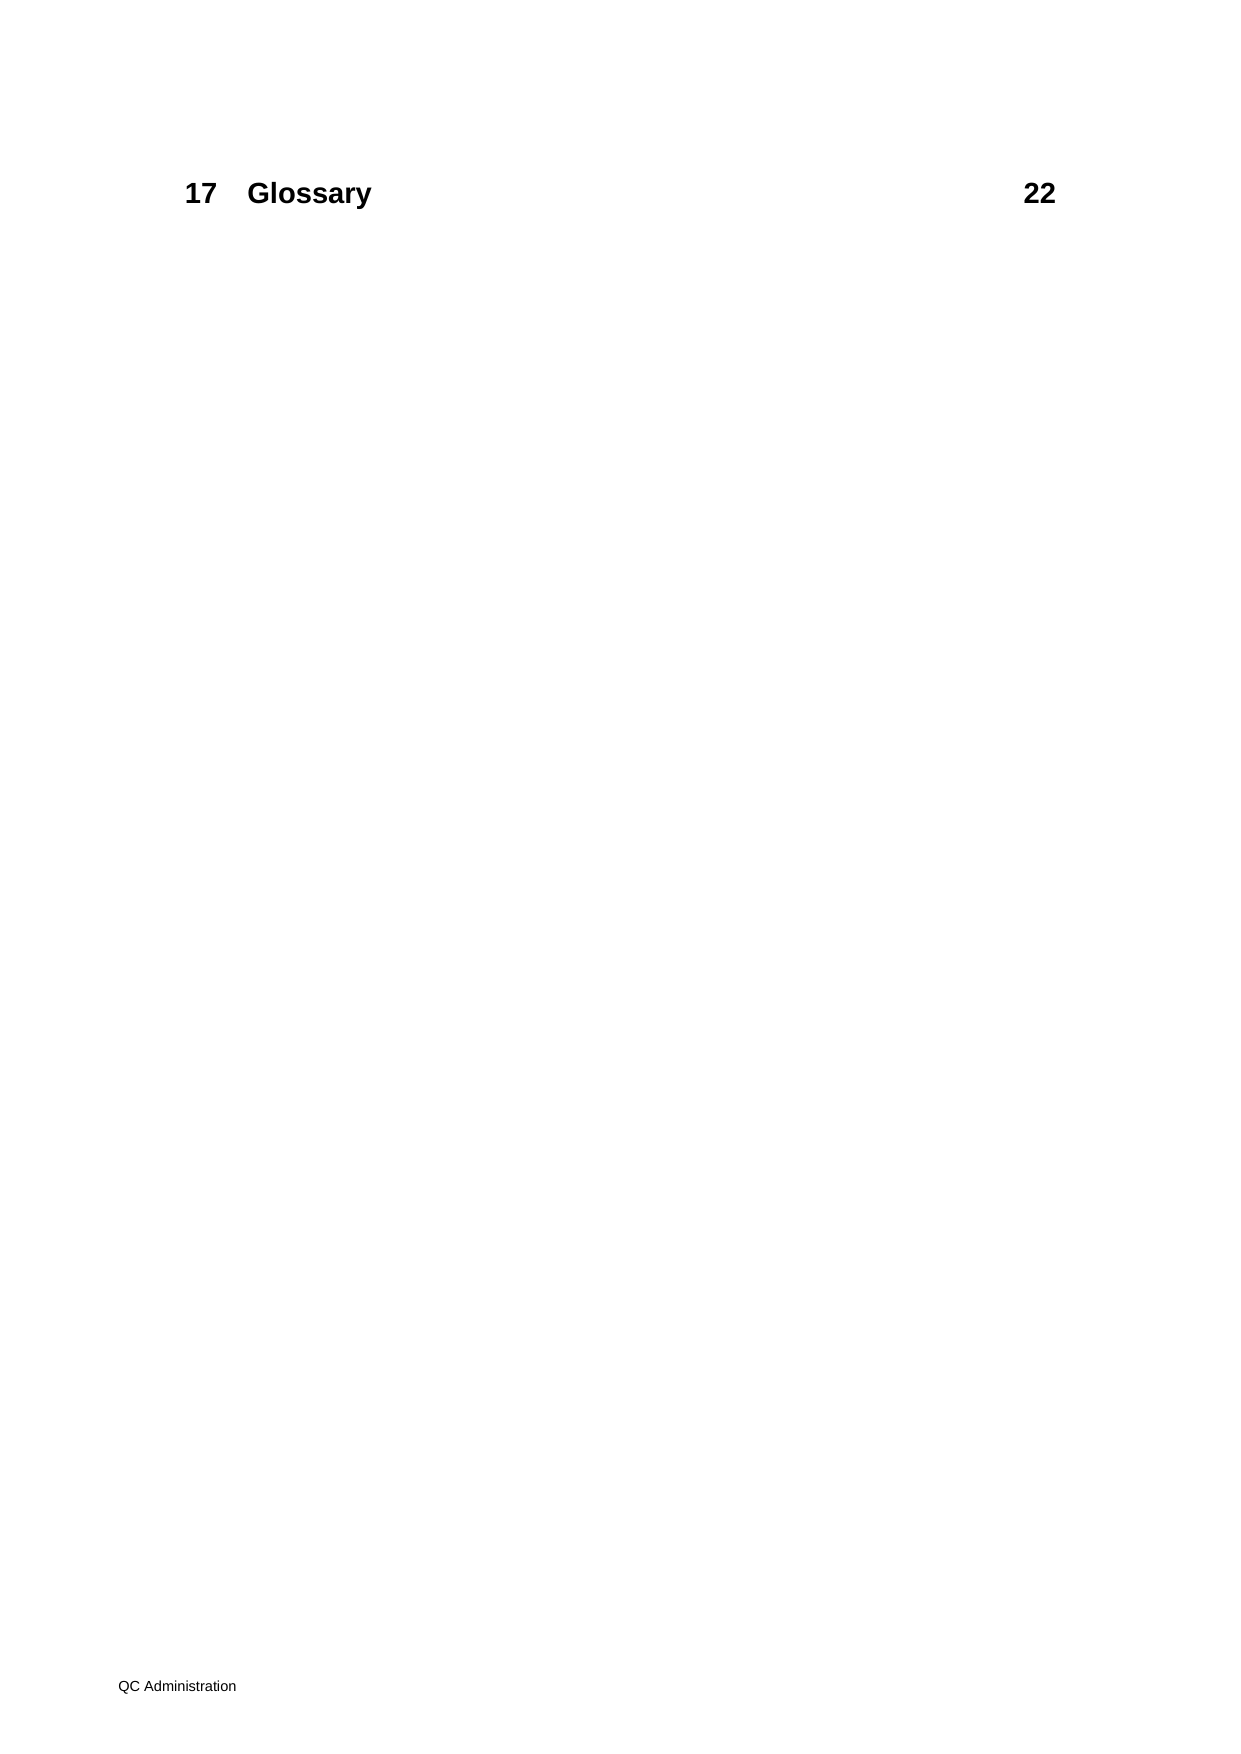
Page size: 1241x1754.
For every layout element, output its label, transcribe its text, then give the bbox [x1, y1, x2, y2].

text 17 Glossary 22 [118, 177, 1122, 211]
